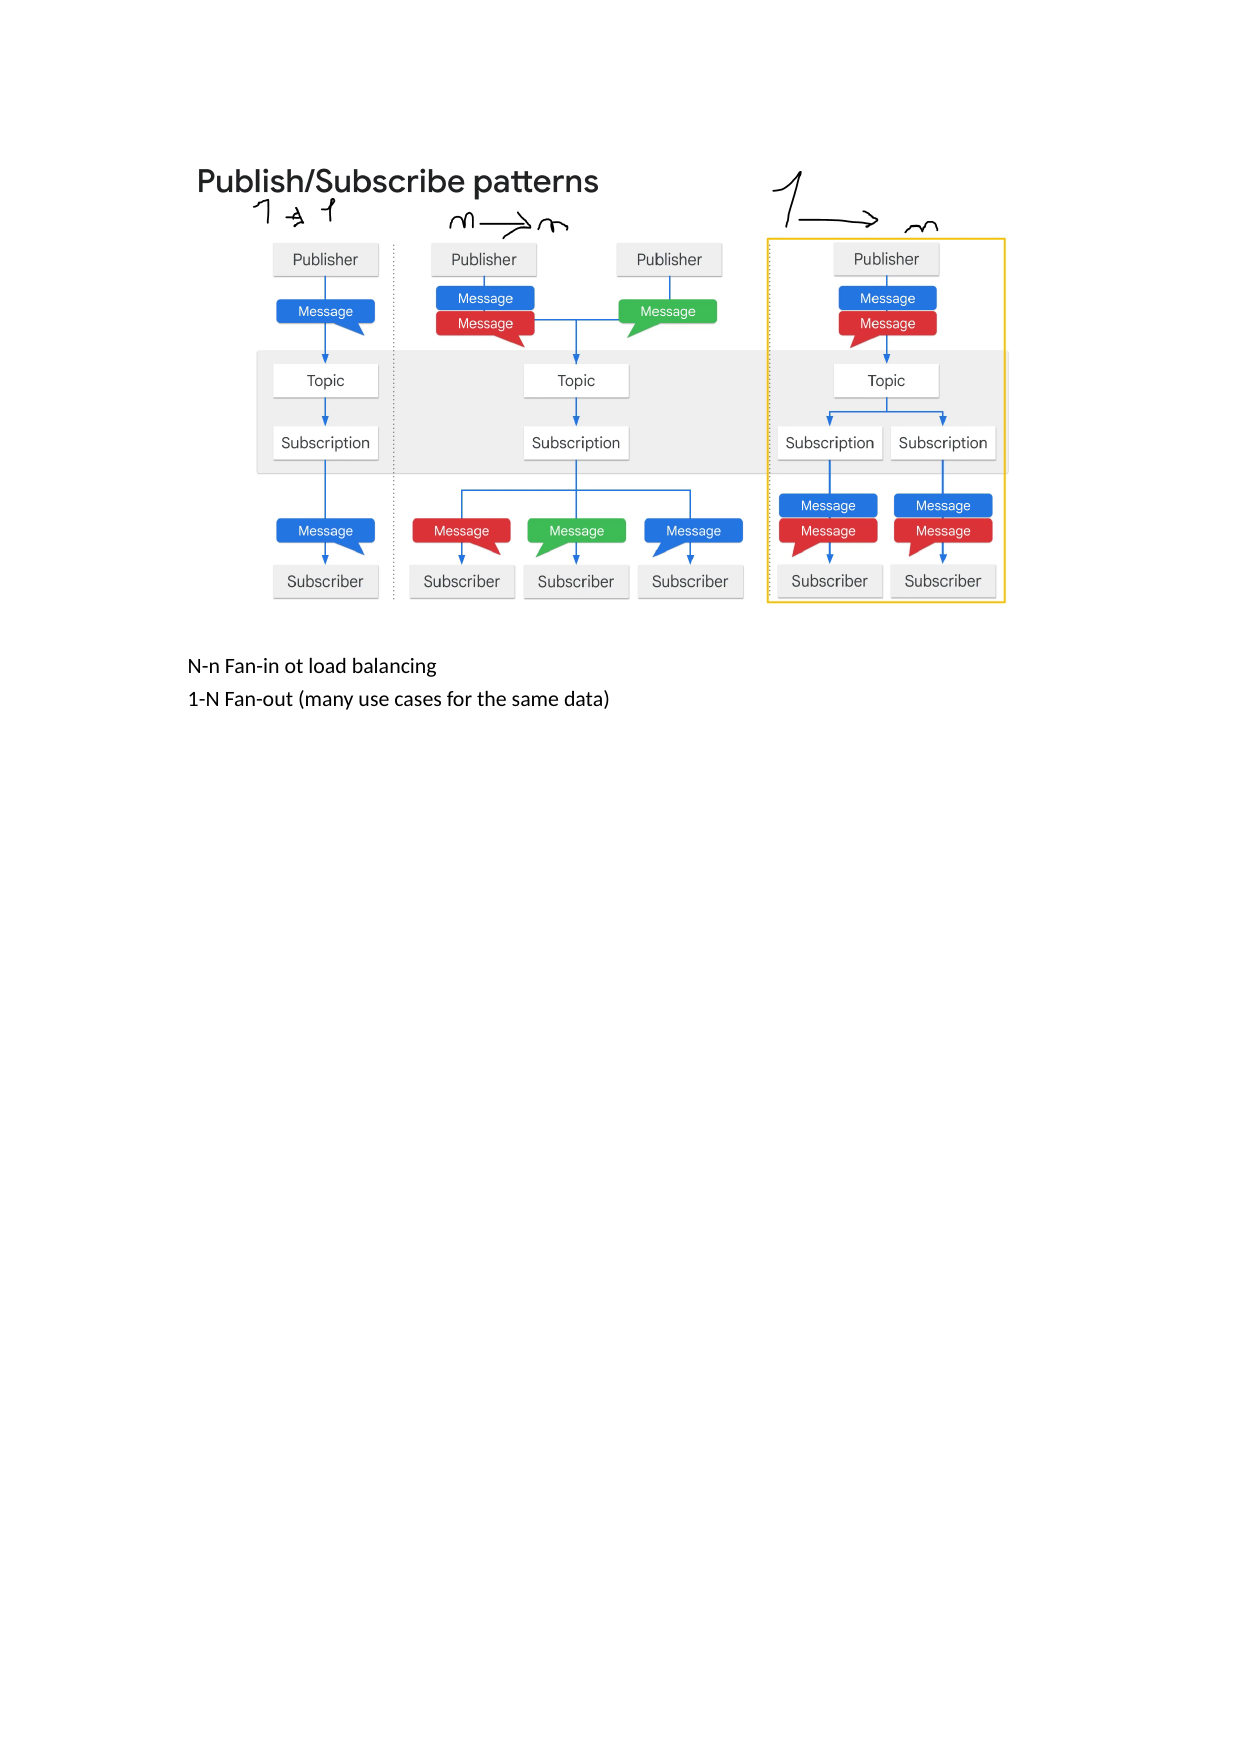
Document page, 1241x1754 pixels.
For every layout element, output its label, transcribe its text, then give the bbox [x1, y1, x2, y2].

picture [187, 162, 1053, 617]
list n Fan-in ot load balancing [187, 649, 1053, 682]
list N Fan-out (many use cases for the same data) [187, 682, 1053, 714]
